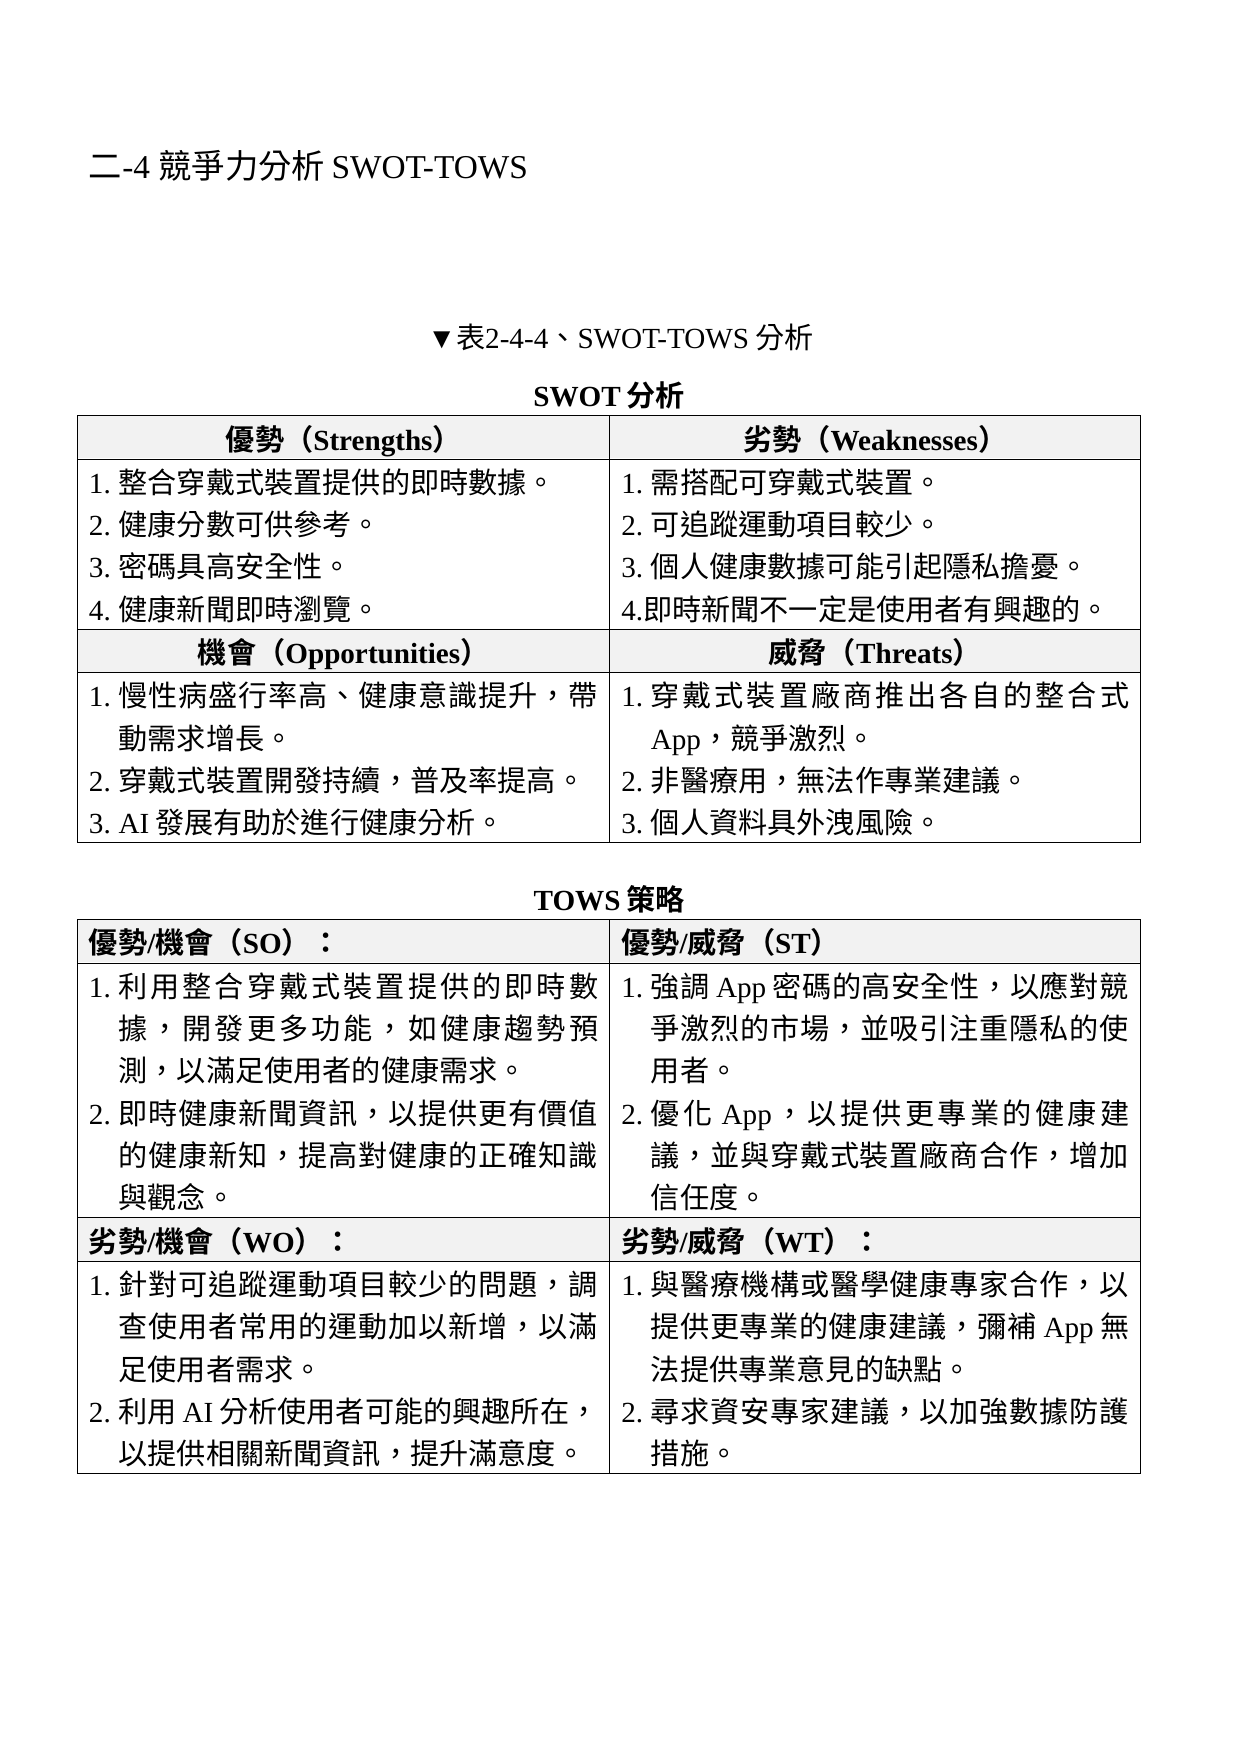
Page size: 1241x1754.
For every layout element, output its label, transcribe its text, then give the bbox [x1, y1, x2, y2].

table_cell TOWS策略 [78, 843, 1140, 919]
table_cell 慢性病盛行率高、健康意識提升，帶動需求增長。 穿戴式裝置開發持續，普及率提高。 AI發展有助於進行健康分析。 [78, 673, 609, 842]
table_cell 穿戴式裝置廠商推出各自的整合式App，競爭激烈。 非醫療用，無法作專業建議。 個人資料具外洩風險。 [610, 673, 1140, 842]
table_cell 劣勢（Weaknesses） [610, 416, 1140, 458]
table_cell 利用整合穿戴式裝置提供的即時數據，開發更多功能，如健康趨勢預測，以滿足使用者的健康需求。 即時健康新聞資訊，以提供更有價值的健康新知，提高對健康的正確知識與觀念。 [78, 964, 609, 1217]
subtitle 競爭力分析SWOT-TOWS [89, 126, 1152, 201]
table_cell 優勢/機會（SO）： [78, 920, 609, 962]
table_cell 機會（Opportunities） [78, 630, 609, 672]
table_cell 強調App密碼的高安全性，以應對競爭激烈的市場，並吸引注重隱私的使用者。 優化App，以提供更專業的健康建議，並與穿戴式裝置廠商合作，增加信任度。 [610, 964, 1140, 1217]
table_cell 需搭配可穿戴式裝置。 可追蹤運動項目較少。 個人健康數據可能引起隱私擔憂。 4.即時新聞不一定是使用者有興趣的。 [610, 460, 1140, 629]
table_cell 整合穿戴式裝置提供的即時數據。 健康分數可供參考。 密碼具高安全性。 健康新聞即時瀏覽。 [78, 460, 609, 629]
table_cell 優勢（Strengths） [78, 416, 609, 458]
table_cell 劣勢/機會（WO）： [78, 1218, 609, 1261]
table_cell 威脅（Threats） [610, 630, 1140, 672]
table_cell 劣勢/威脅（WT）： [610, 1218, 1140, 1261]
table_cell 優勢/威脅（ST） [610, 920, 1140, 962]
table_cell 與醫療機構或醫學健康專家合作，以提供更專業的健康建議，彌補App無法提供專業意見的缺點。 尋求資安專家建議，以加強數據防護措施。 [610, 1262, 1140, 1473]
table_header SWOT分析 [78, 373, 1140, 415]
table_cell 針對可追蹤運動項目較少的問題，調查使用者常用的運動加以新增，以滿足使用者需求。 利用AI分析使用者可能的興趣所在，以提供相關新聞資訊，提升滿意度。 [78, 1262, 609, 1473]
